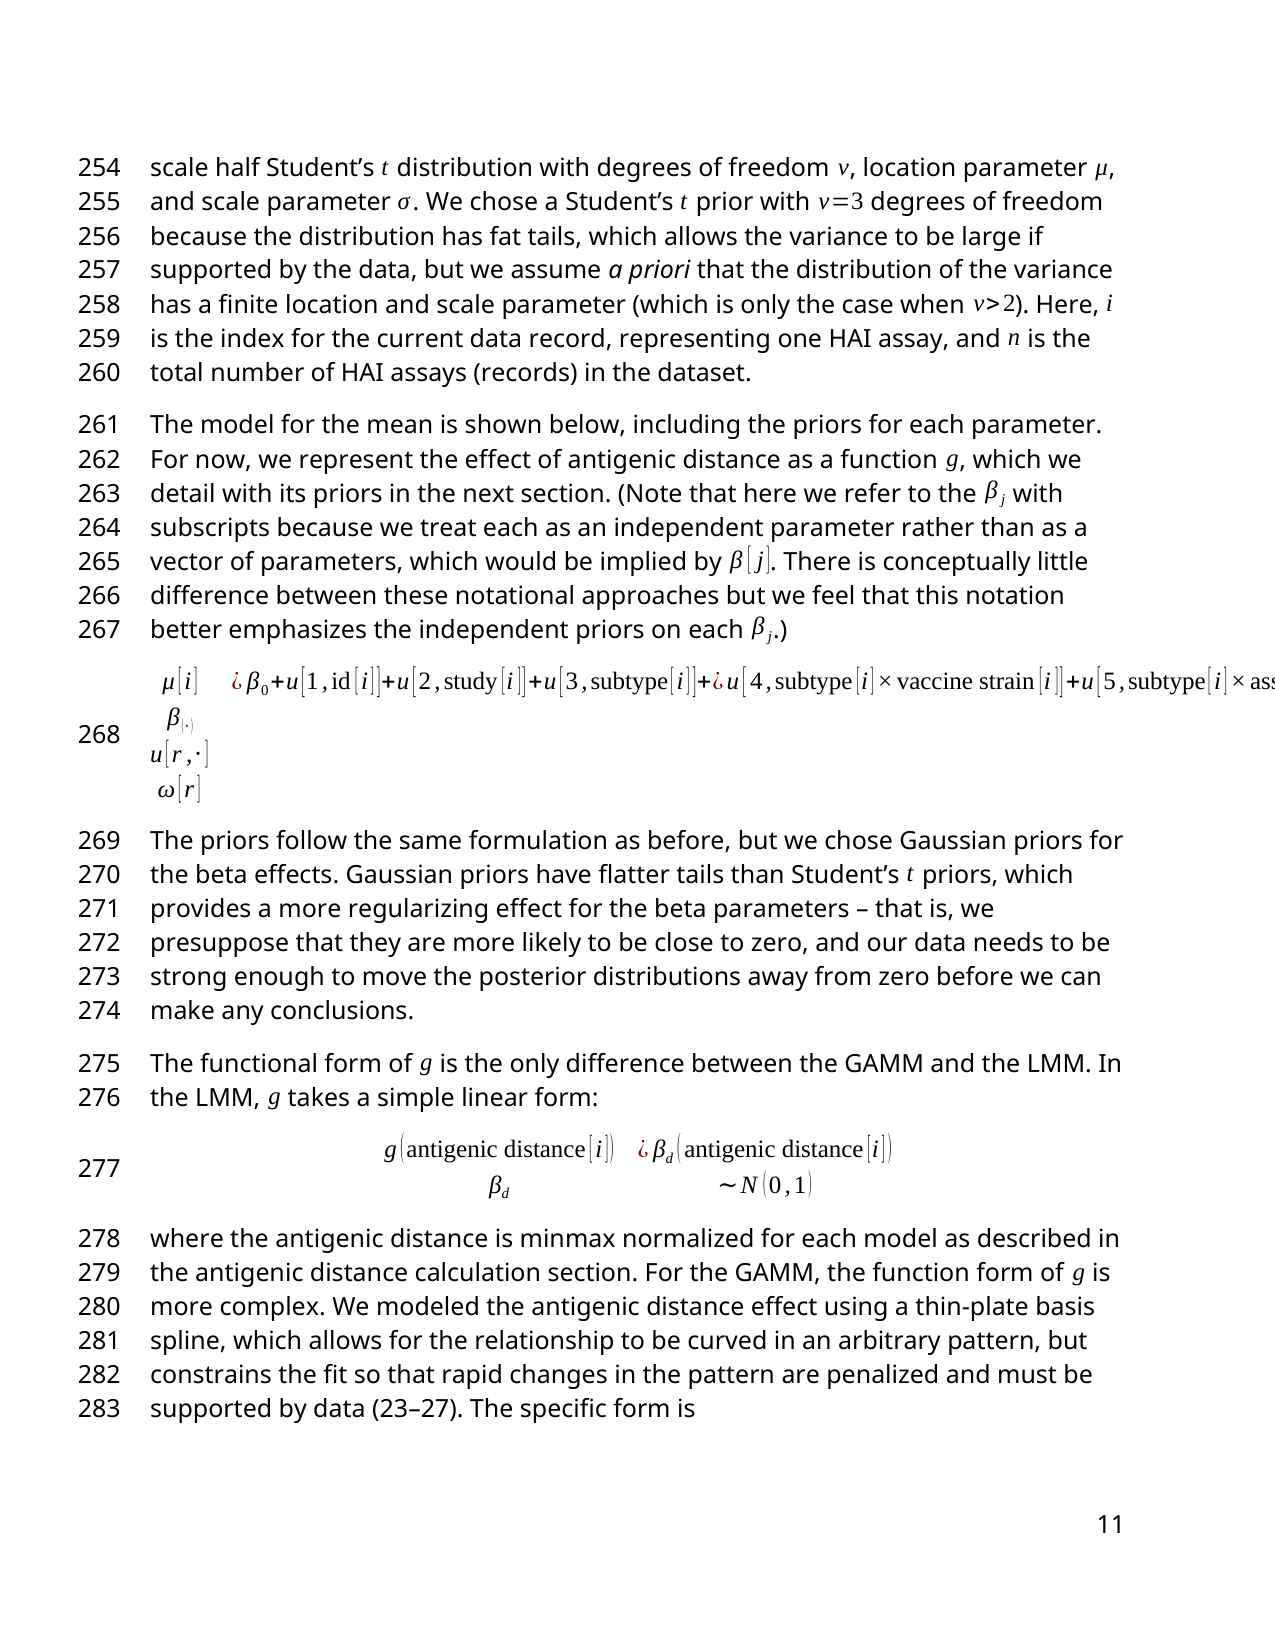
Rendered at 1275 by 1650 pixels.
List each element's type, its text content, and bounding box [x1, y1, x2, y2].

text The priors follow the same formulation as before, but we chose Gaussian priors for the beta effects. Gaussian priors have flatter tails than Student’s priors, which provides a more regularizing effect for the beta parameters – that is, we presuppose that they are more likely to be close to zero, and our data needs to be strong enough to move the posterior distributions away from zero before we can make any conclusions. [150, 823, 1125, 1027]
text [150, 150, 1125, 388]
text The functional form of is the only difference between the GAMM and the LMM. In the LMM, takes a simple linear form: [150, 1046, 1125, 1114]
text where the antigenic distance is minmax normalized for each model as described in the antigenic distance calculation section. For the GAMM, the function form of is more complex. We modeled the antigenic distance effect using a thin-plate basis spline, which allows for the relationship to be curved in an arbitrary pattern, but constrains the fit so that rapid changes in the pattern are penalized and must be supported by data (23–27). The specific form is [150, 1221, 1125, 1425]
text The model for the mean is shown below, including the priors for each parameter. For now, we represent the effect of antigenic distance as a function , which we detail with its priors in the next section. (Note that here we refer to the with subscripts because we treat each as an independent parameter rather than as a vector of parameters, which would be implied by . There is conceptually little difference between these notational approaches but we feel that this notation better emphasizes the independent priors on each .) [150, 407, 1125, 646]
